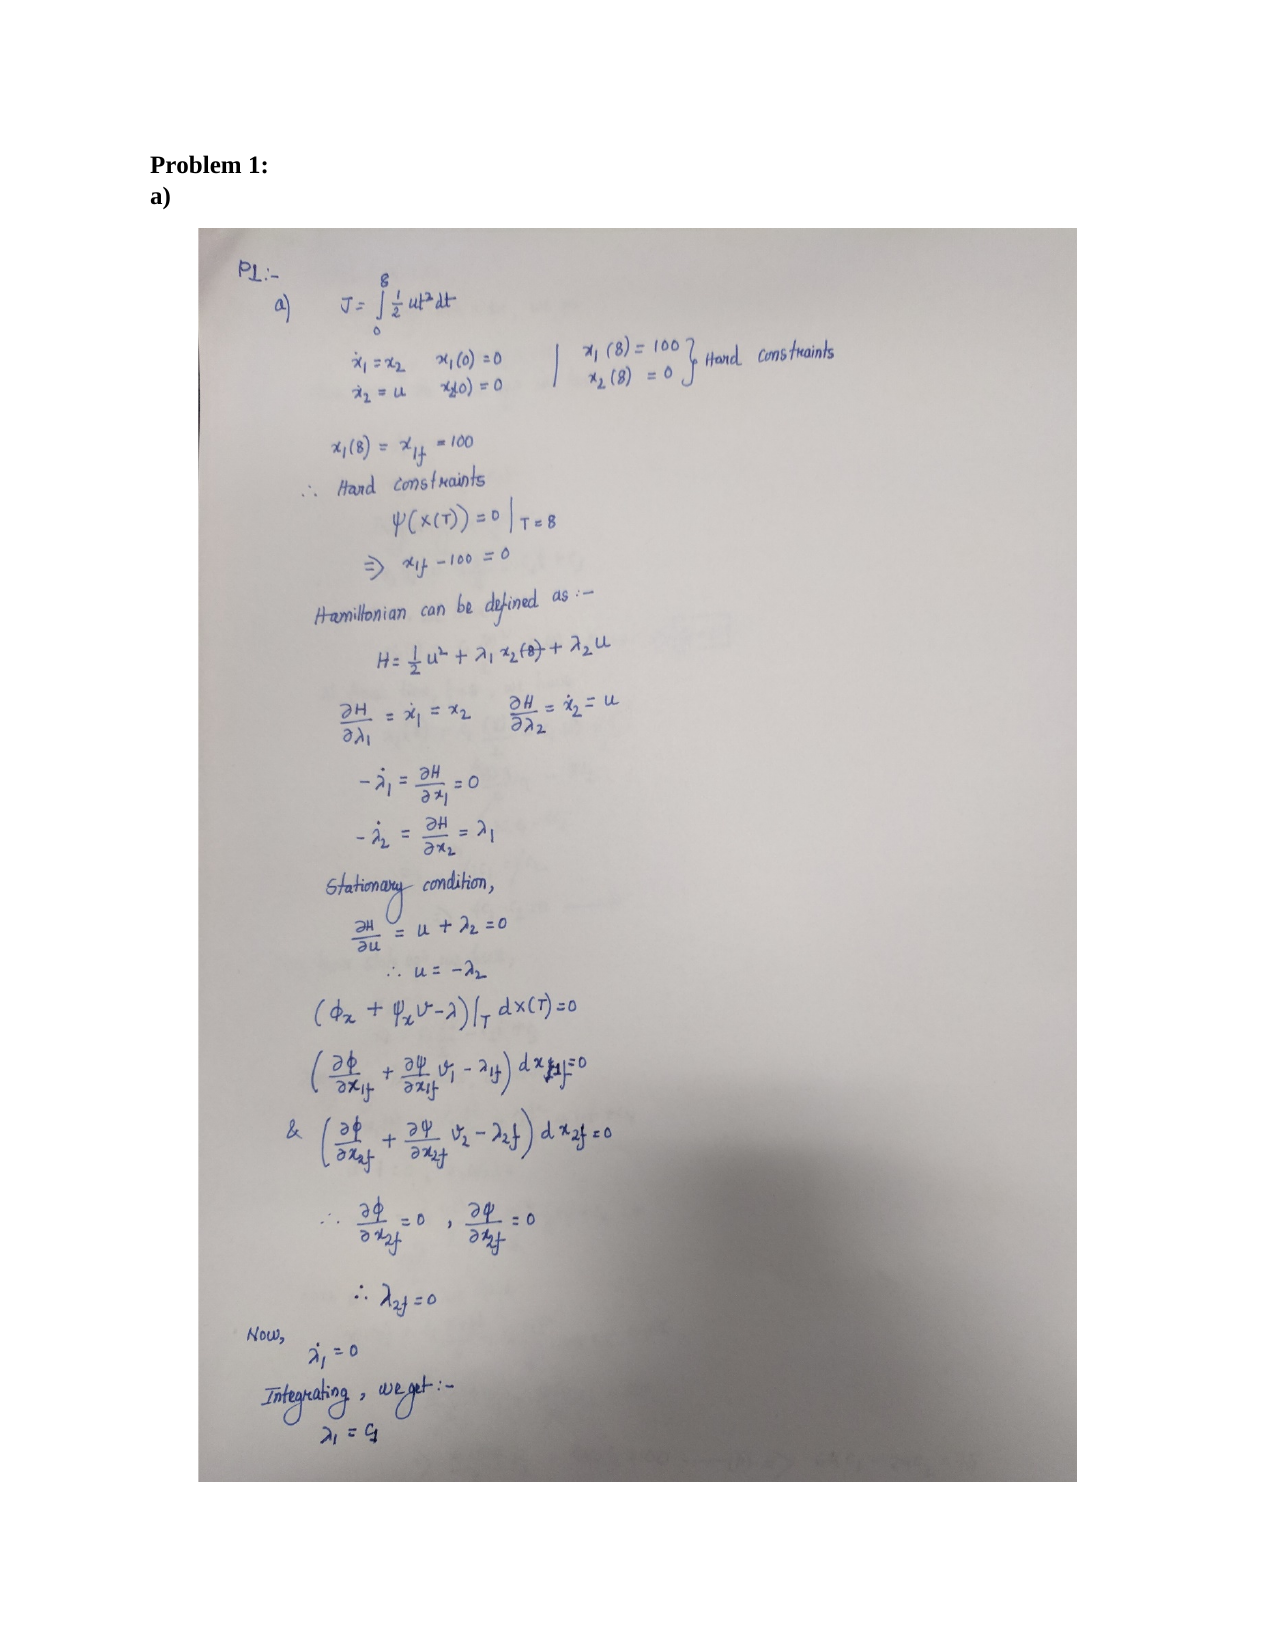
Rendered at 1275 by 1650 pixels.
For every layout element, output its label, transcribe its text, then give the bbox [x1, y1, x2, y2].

text a) [150, 181, 1125, 210]
text Problem 1: [150, 150, 1125, 179]
picture [198, 228, 1077, 1482]
